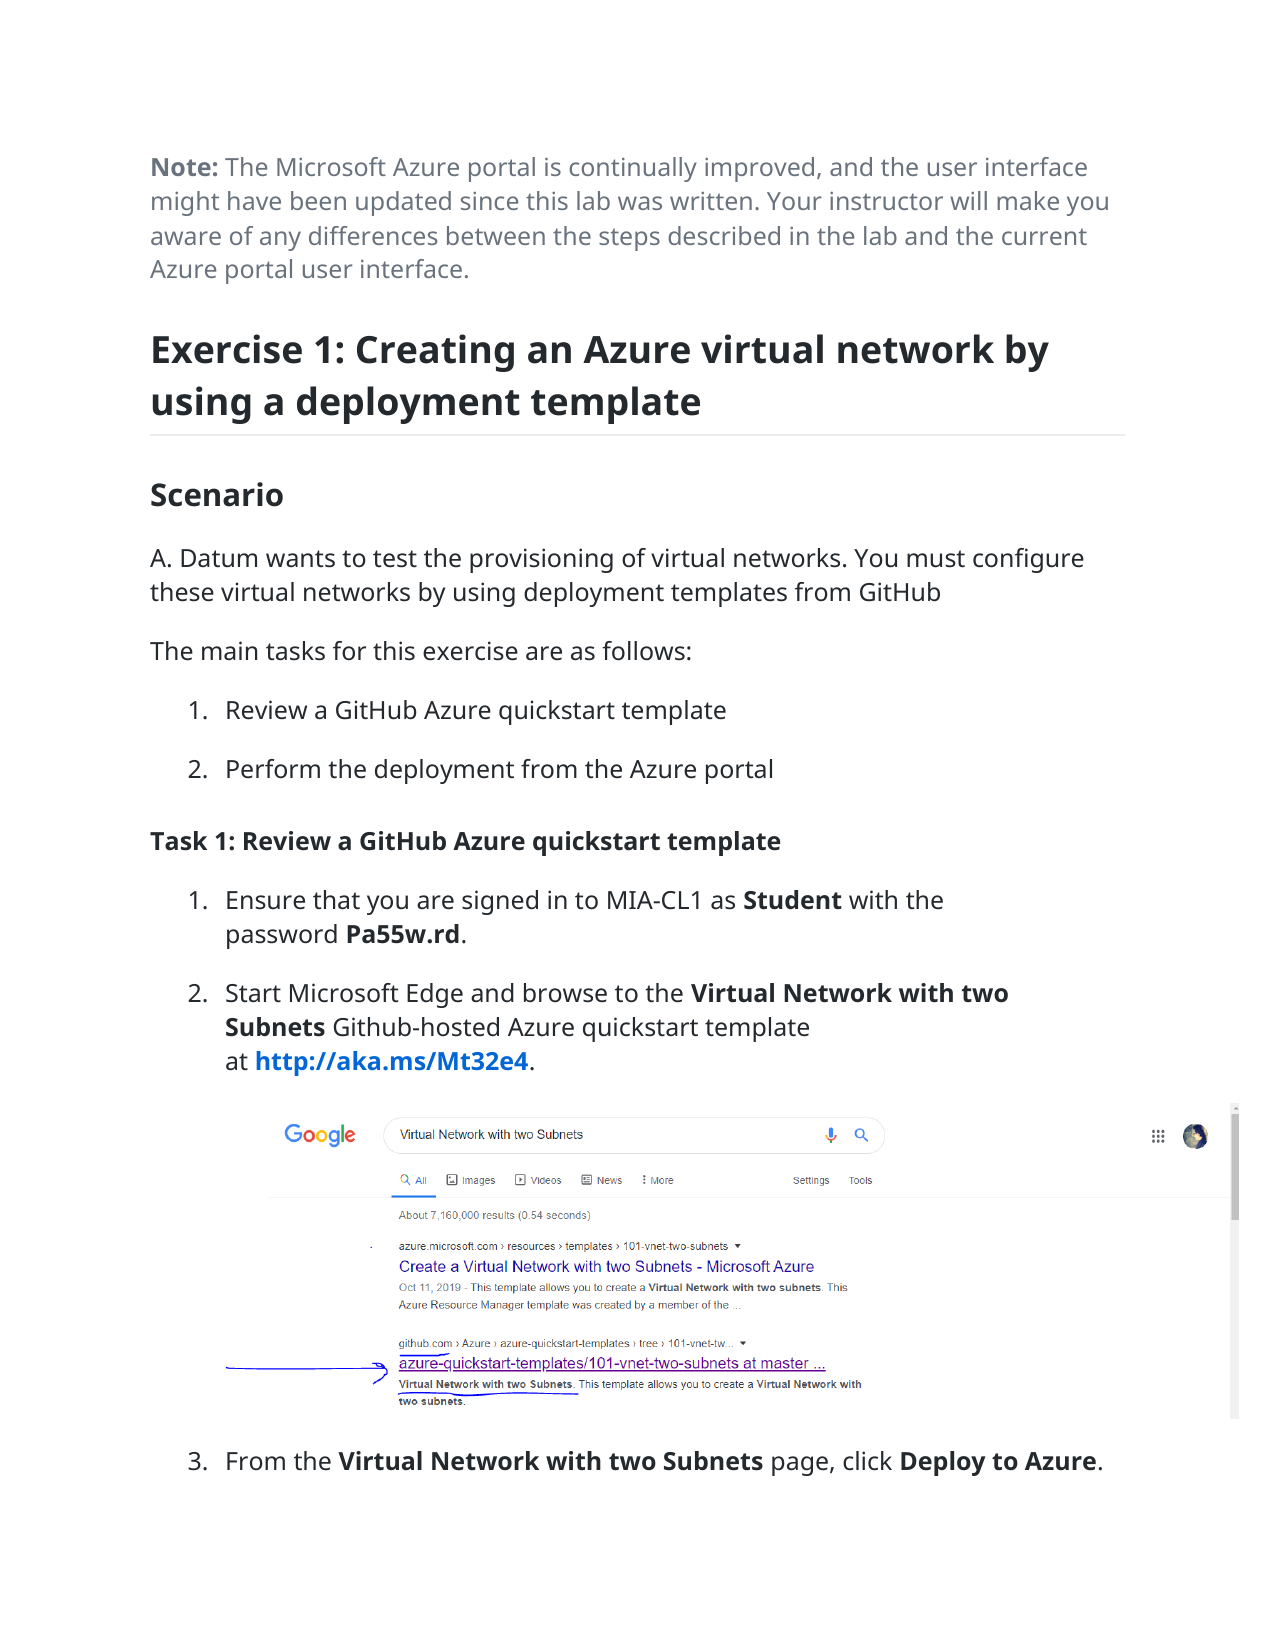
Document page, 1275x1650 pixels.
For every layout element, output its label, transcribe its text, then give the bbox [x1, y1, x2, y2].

picture [225, 1103, 1239, 1419]
list From the Virtual Network with two Subnets page, click Deploy to Azure. [187, 1444, 1125, 1478]
text Note: The Microsoft Azure portal is continually improved, and the user interface might have been updated since this lab was written. Your instructor will make you aware of any differences between the steps described in the lab and the current Azure portal user interface. [150, 150, 1125, 286]
text The main tasks for this exercise are as follows: [150, 634, 1125, 668]
text Task 1: Review a GitHub Azure quickstart template [150, 824, 1125, 858]
text Scenario [150, 473, 1125, 516]
text A. Datum wants to test the provisioning of virtual networks. You must configure these virtual networks by using deployment templates from GitHub [150, 541, 1125, 609]
text Exercise 1: Creating an Azure virtual network by using a deployment template [150, 324, 1125, 434]
list Ensure that you are signed in to MIA-CL1 as Student with the password Pa55w.rd. [187, 883, 1125, 951]
list Review a GitHub Azure quickstart template [187, 693, 1125, 727]
list Perform the deployment from the Azure portal [187, 752, 1125, 786]
list Start Microsoft Edge and browse to the Virtual Network with two Subnets Github-hosted Azure quickstart template at http://aka.ms/Mt32e4. [187, 976, 1125, 1078]
